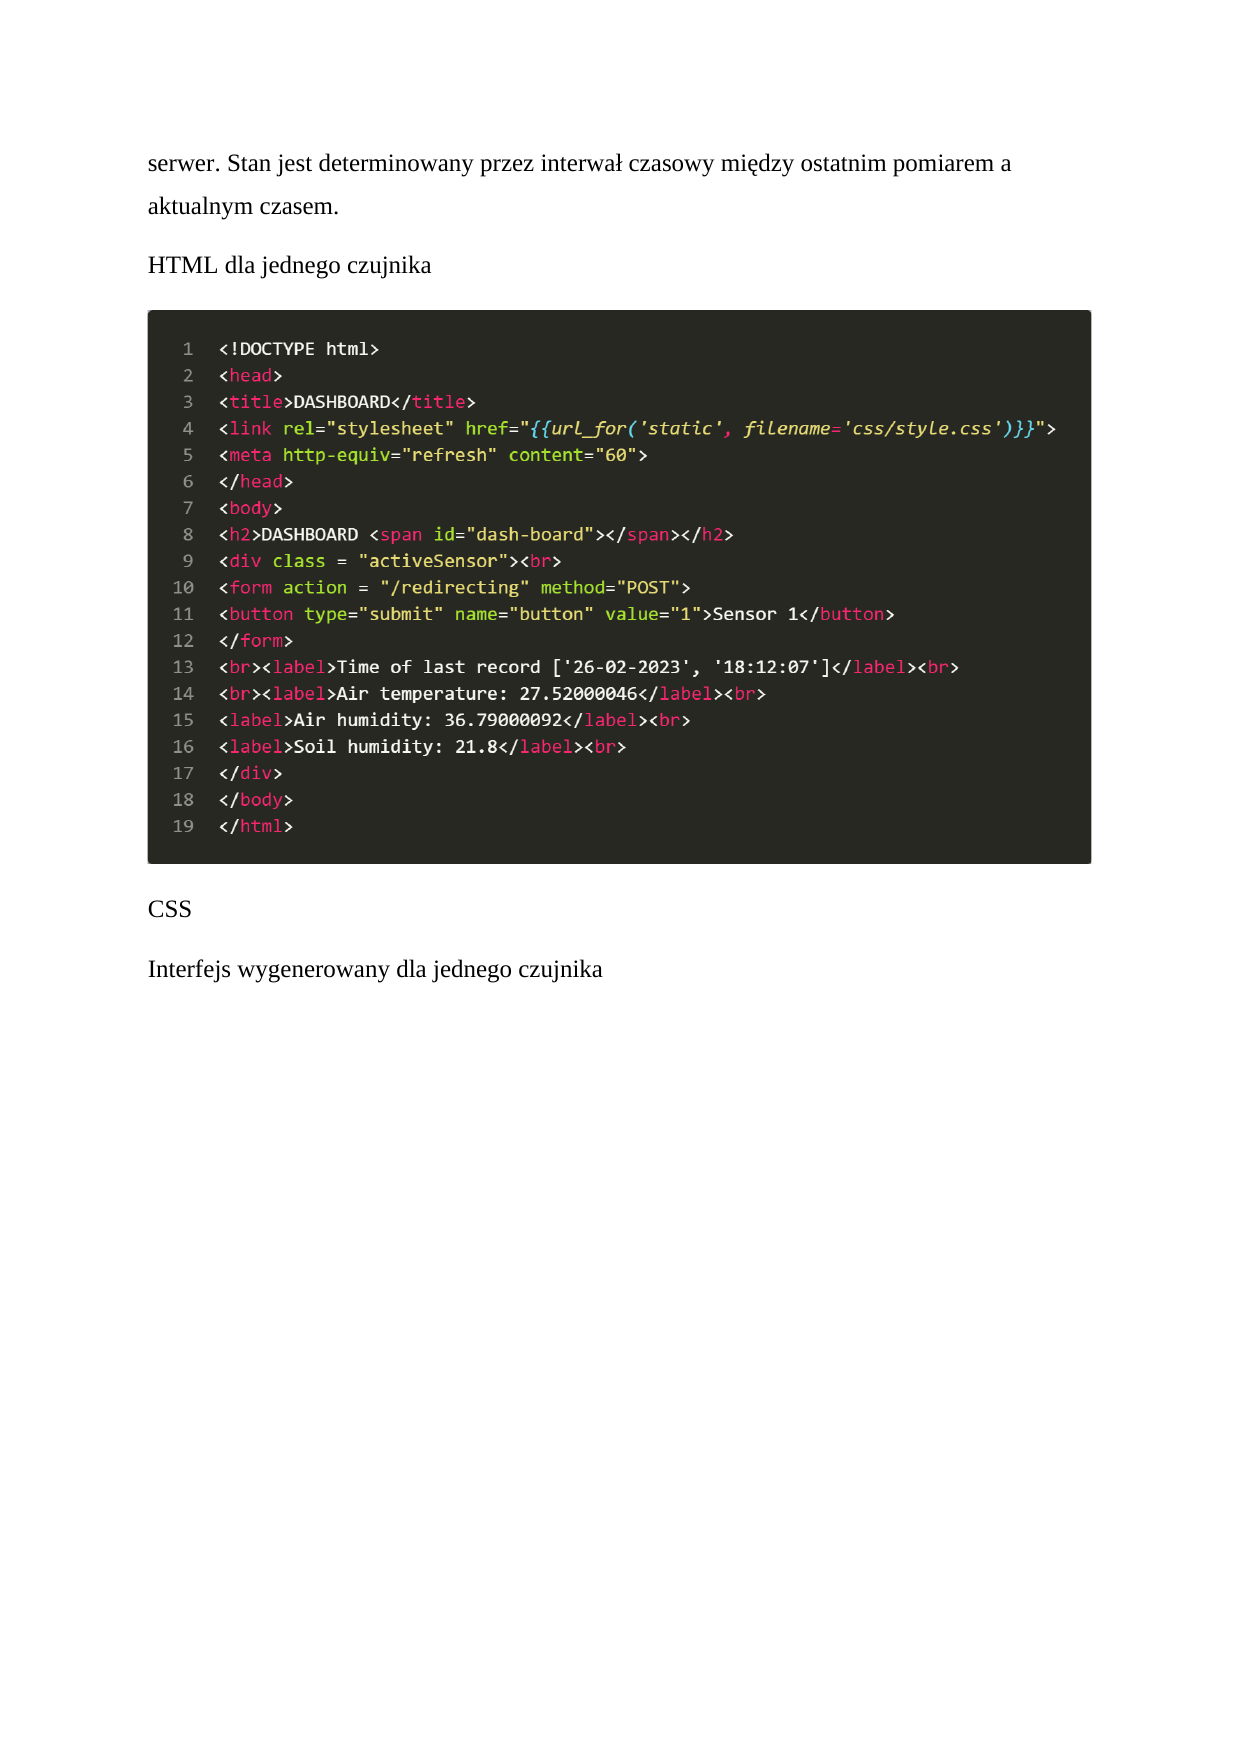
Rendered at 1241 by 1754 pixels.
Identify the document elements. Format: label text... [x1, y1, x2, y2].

text Interfejs wygenerowany dla jednego czujnika [148, 954, 1093, 983]
text CSS [148, 894, 1093, 923]
picture [147, 310, 1092, 864]
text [148, 148, 1093, 219]
text HTML dla jednego czujnika [148, 251, 1093, 279]
